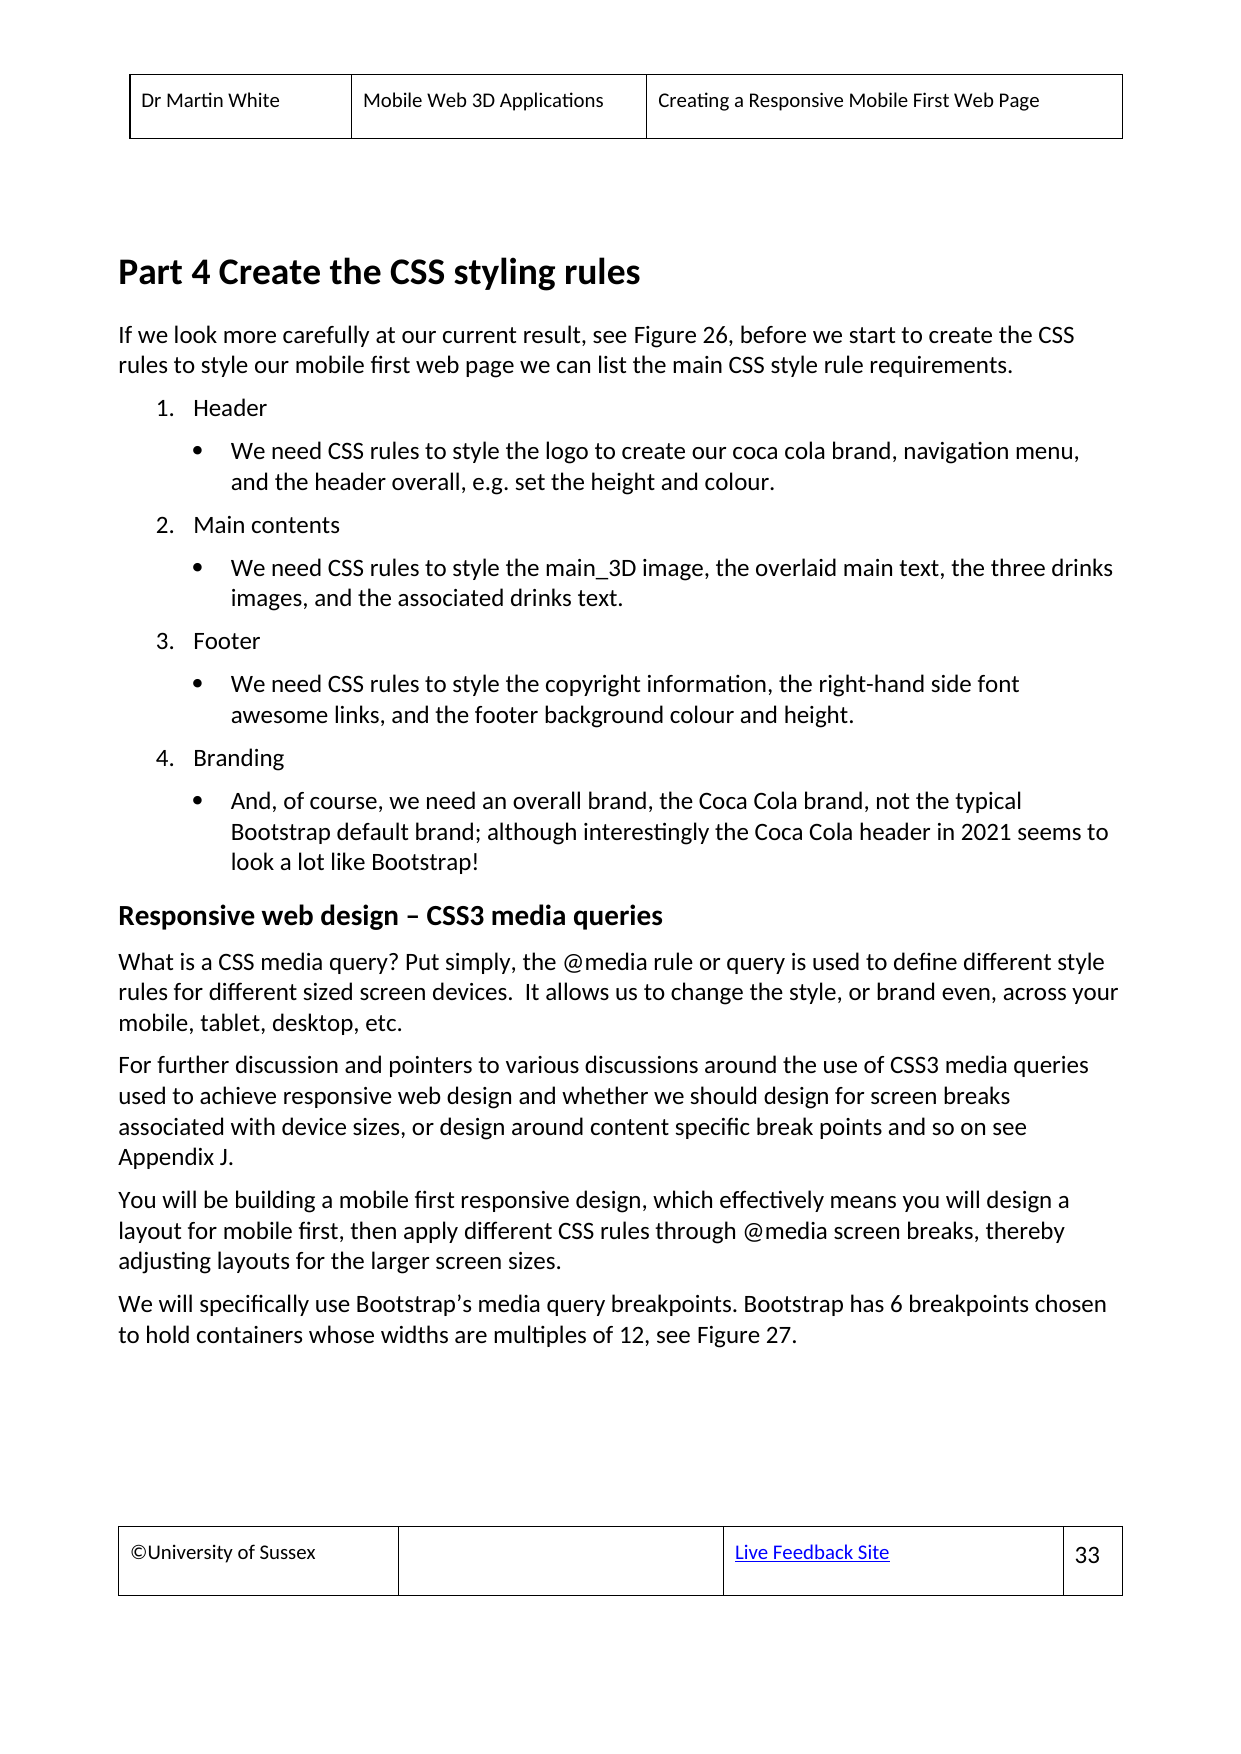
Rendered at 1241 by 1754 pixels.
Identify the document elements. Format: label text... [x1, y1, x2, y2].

list We need CSS rules to style the main_3D image, the overlaid main text, the three drinks images, and the associated drinks text. [193, 552, 1122, 613]
text We will specifically use Bootstrap’s media query breakpoints. Bootstrap has 6 breakpoints chosen to hold containers whose widths are multiples of 12, see Figure 27. [118, 1288, 1122, 1349]
text You will be building a mobile first responsive design, which effectively means you will design a layout for mobile first, then apply different CSS rules through @media screen breaks, thereby adjusting layouts for the larger screen sizes. [118, 1184, 1122, 1276]
subtitle Part 4 Create the CSS styling rules [118, 248, 1122, 294]
list And, of course, we need an overall brand, the Coca Cola brand, not the typical Bootstrap default brand; although interestingly the Coca Cola header in 2021 seems to look a lot like Bootstrap! [193, 785, 1122, 877]
text For further discussion and pointers to various discussions around the use of CSS3 media queries used to achieve responsive web design and whether we should design for screen breaks associated with device sizes, or design around content specific break points and so on see Appendix J. [118, 1050, 1122, 1172]
list We need CSS rules to style the copyright information, the right-hand side font awesome links, and the footer background colour and height. [193, 668, 1122, 729]
list Branding [156, 742, 1122, 773]
list We need CSS rules to style the logo to create our coca cola brand, navigation menu, and the header overall, e.g. set the height and colour. [193, 435, 1122, 496]
list Main contents [156, 509, 1122, 539]
text If we look more carefully at our current result, see Figure 26, before we start to create the CSS rules to style our mobile first web page we can list the main CSS style rule requirements. [118, 319, 1122, 380]
list Footer [156, 626, 1122, 656]
subtitle Responsive web design – CSS3 media queries [118, 897, 1122, 933]
text What is a CSS media query? Put simply, the @media rule or query is used to define different style rules for different sized screen devices. It allows us to change the style, or brand even, across your mobile, tablet, desktop, etc. [118, 946, 1122, 1037]
list Header [156, 392, 1122, 423]
